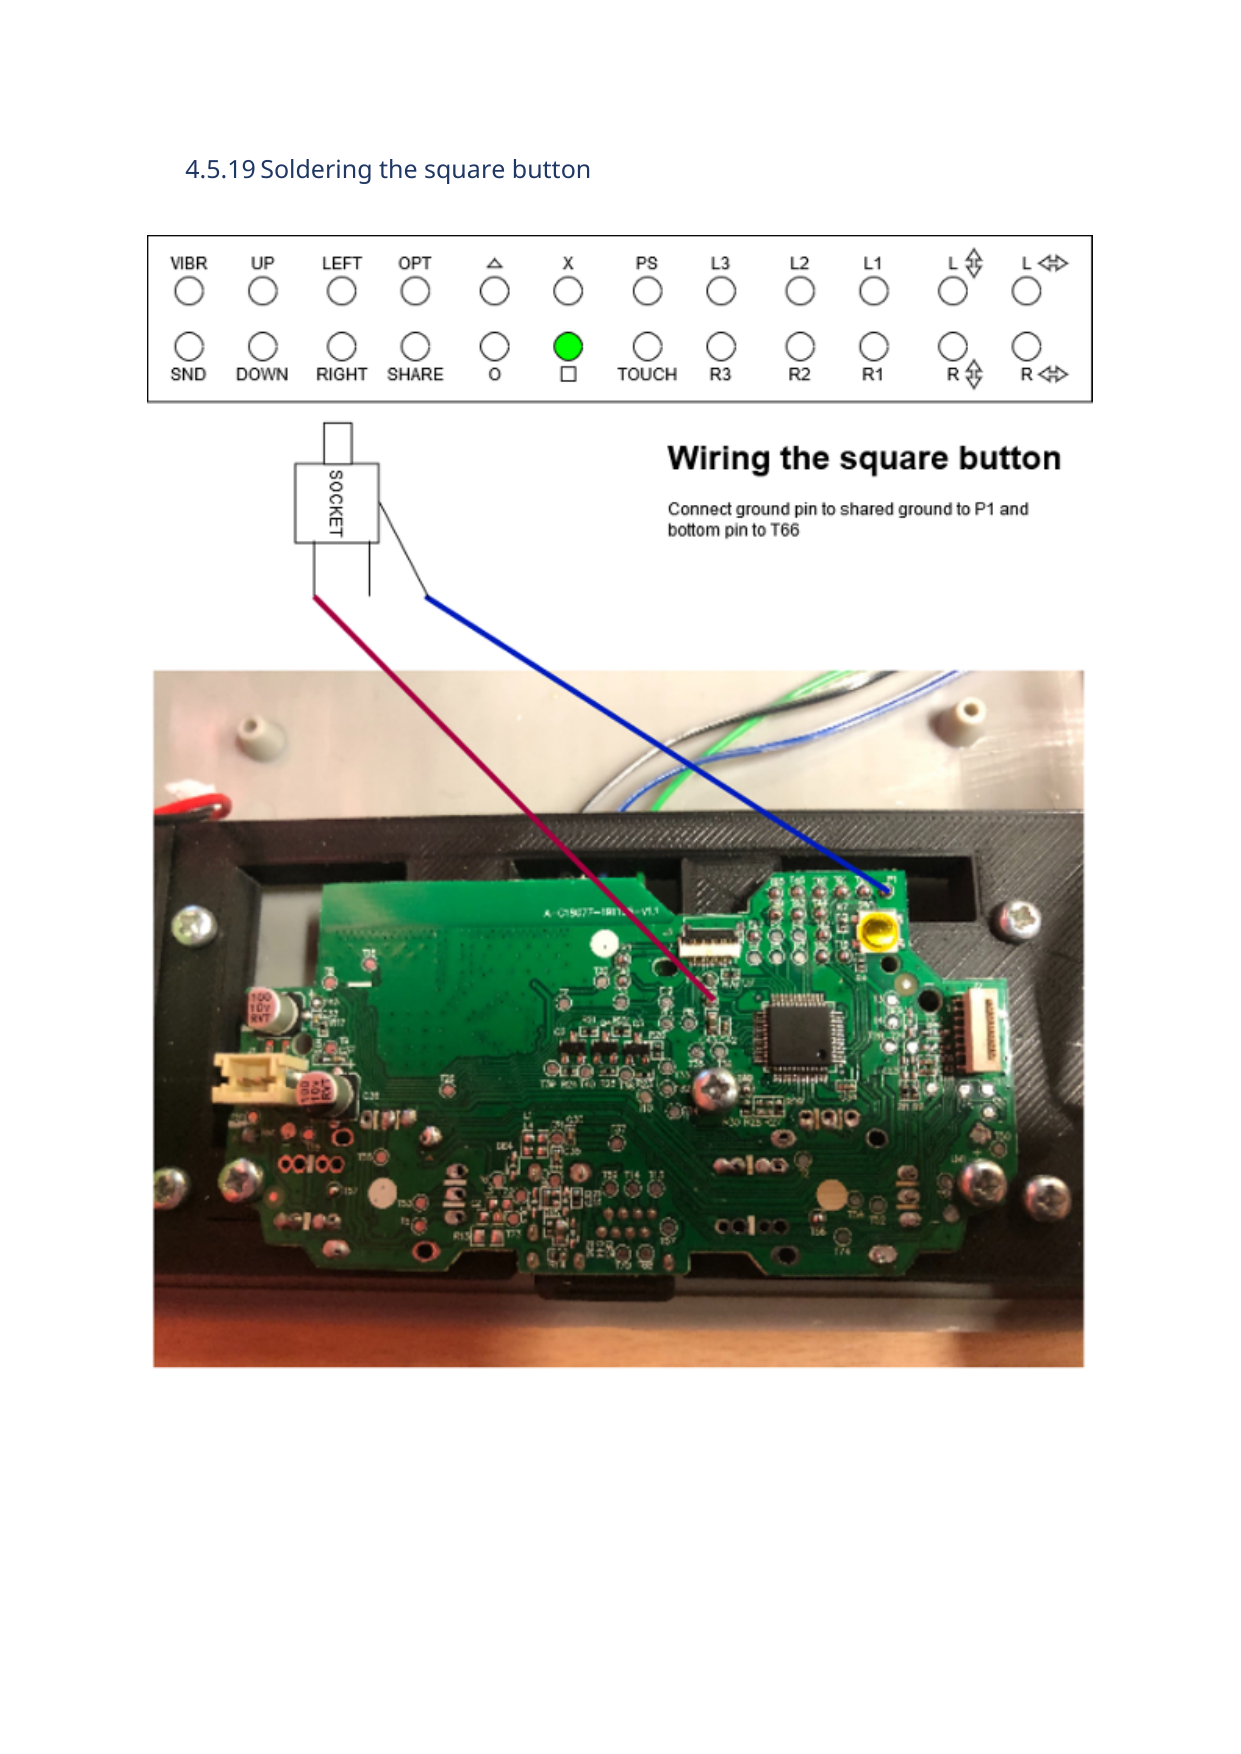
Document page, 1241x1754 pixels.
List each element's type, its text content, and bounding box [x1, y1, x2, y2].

subtitle Soldering the square button [185, 152, 1093, 186]
picture [147, 235, 1093, 1369]
